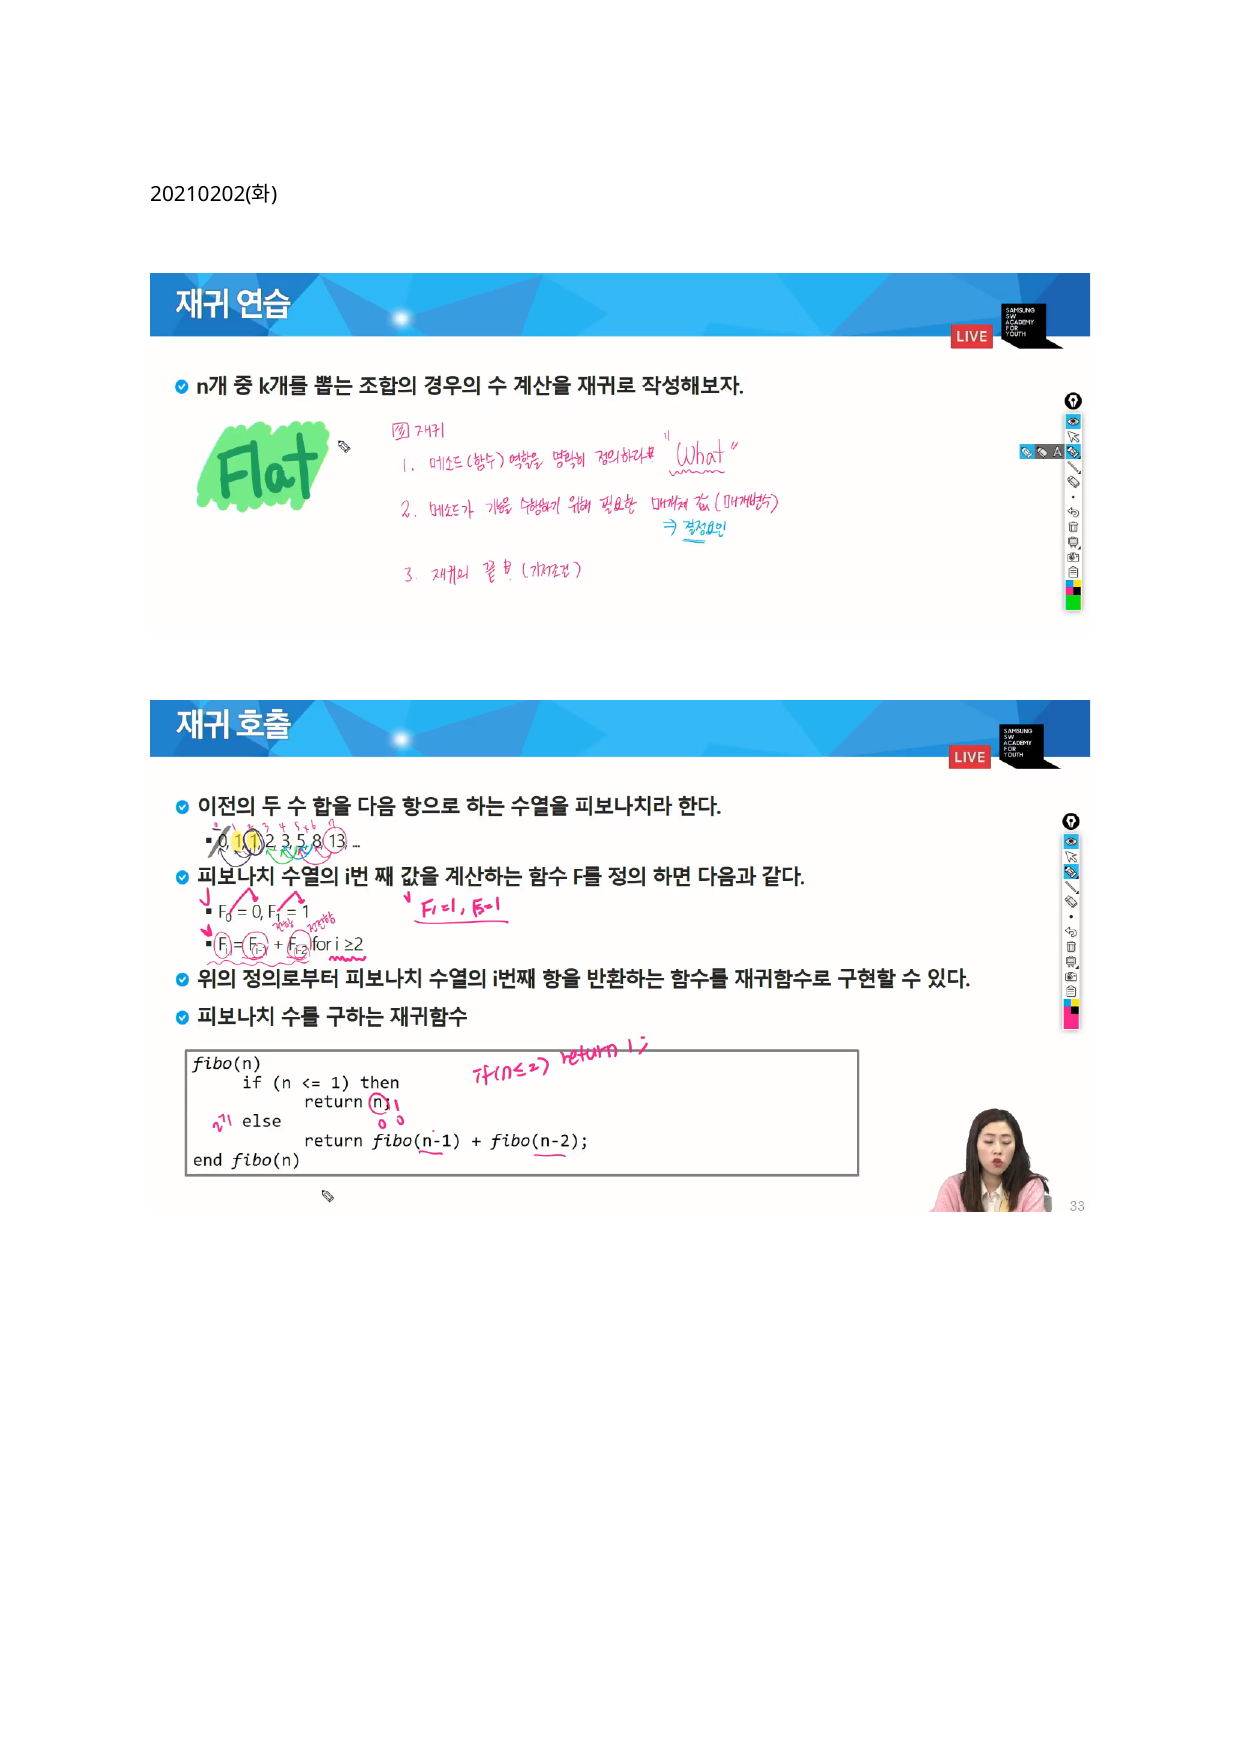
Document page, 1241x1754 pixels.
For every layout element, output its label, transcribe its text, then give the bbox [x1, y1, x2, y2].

picture [150, 700, 1091, 1212]
text 20210202(화) [150, 177, 1090, 207]
picture [150, 273, 1091, 635]
